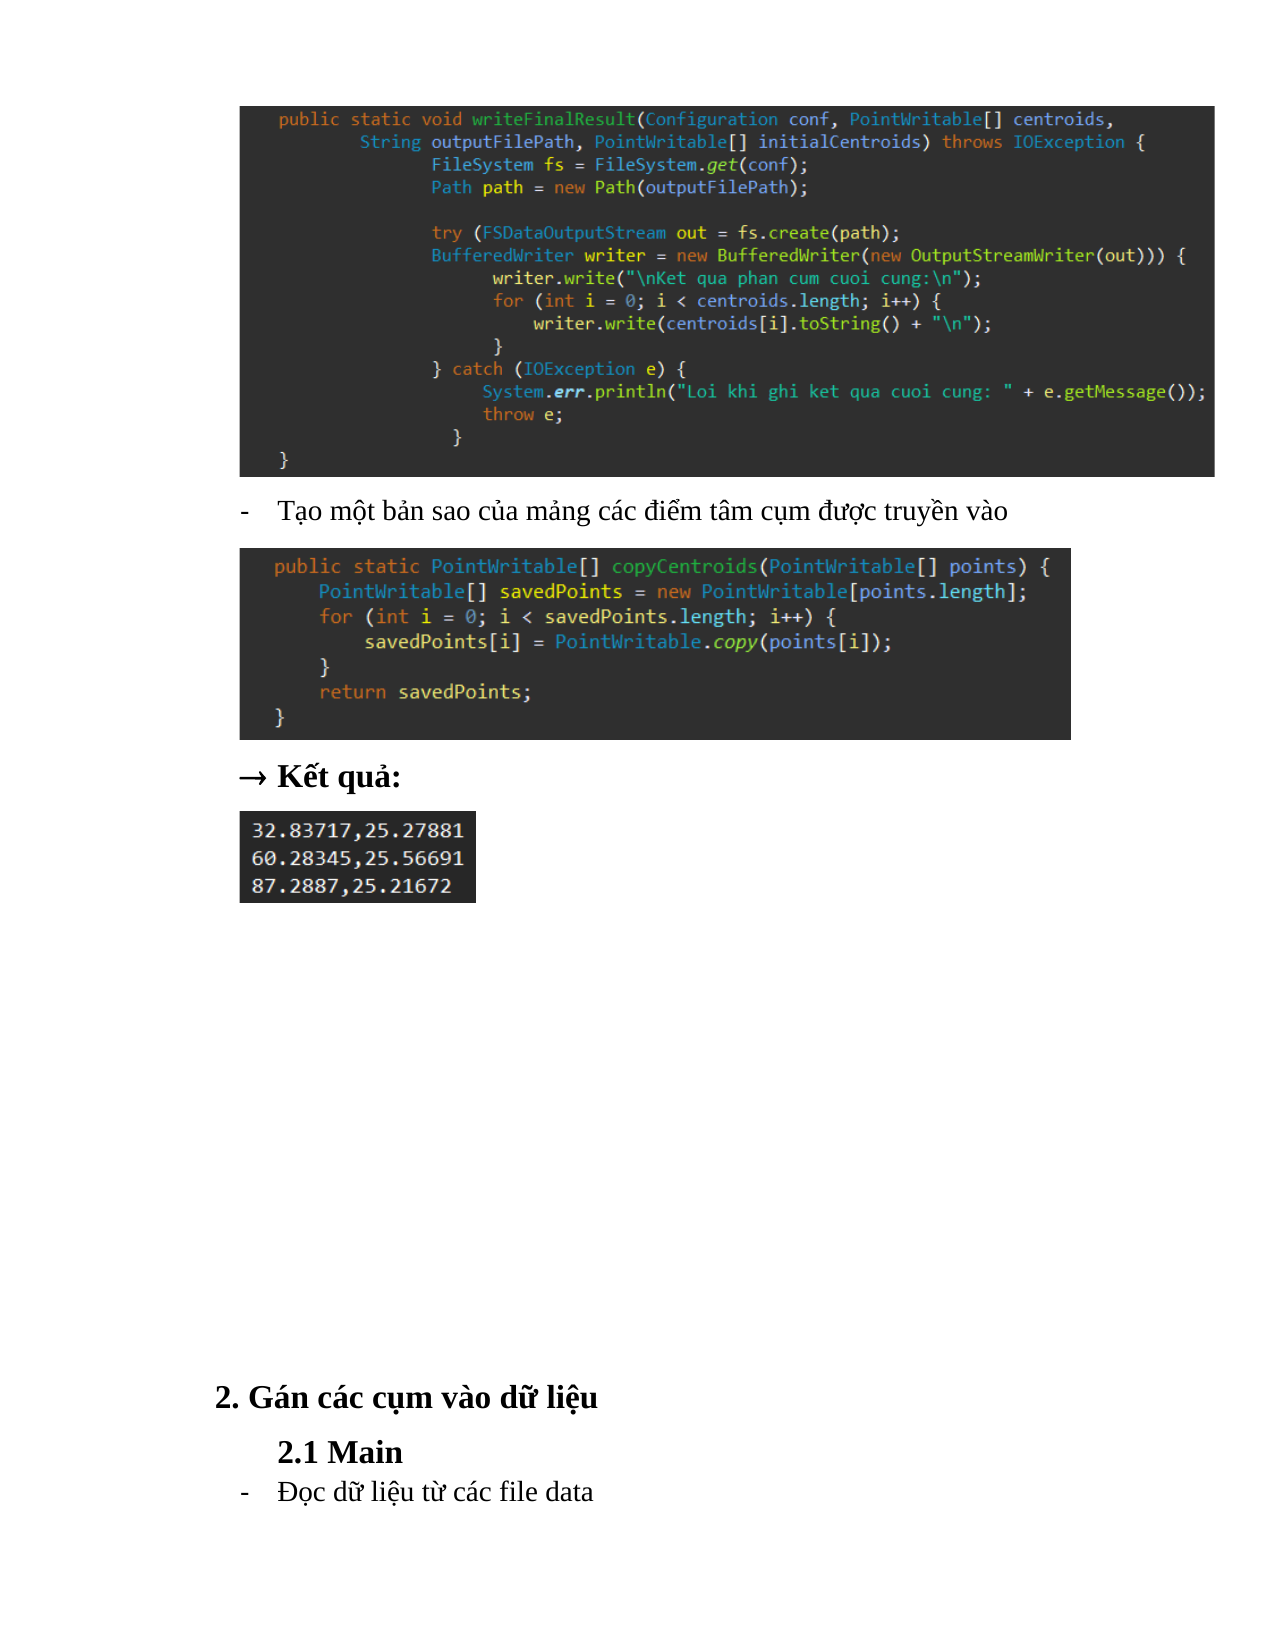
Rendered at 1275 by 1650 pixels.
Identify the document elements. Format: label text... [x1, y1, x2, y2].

picture [239, 106, 1215, 477]
list Đọc dữ liệu từ các file data [239, 1474, 1175, 1509]
subtitle 2. Gán các cụm vào dữ liệu [214, 1377, 1175, 1416]
picture [239, 548, 1071, 740]
list Kết quả: [239, 757, 1175, 795]
list 2.1 Main [277, 1432, 1175, 1471]
list Tạo một bản sao của mảng các điểm tâm cụm được truyền vào [239, 493, 1175, 529]
picture [239, 811, 476, 903]
